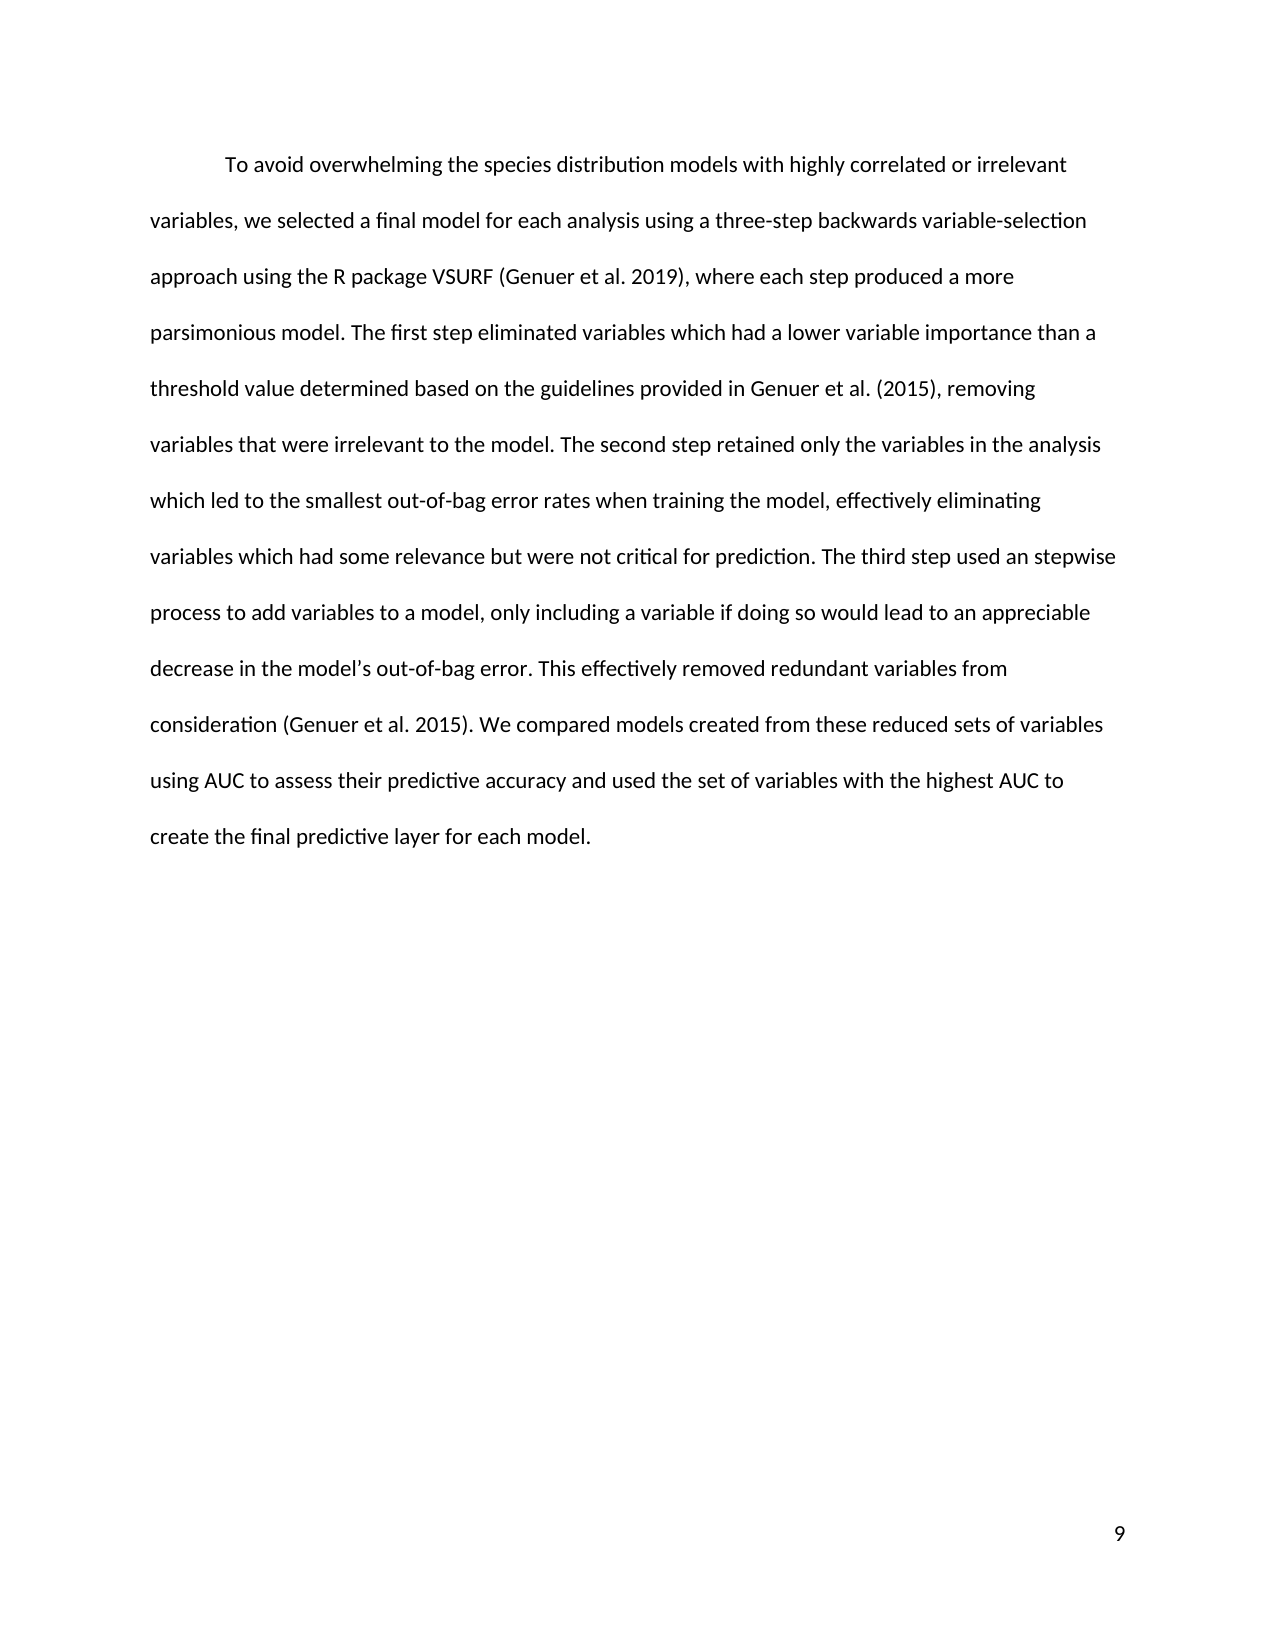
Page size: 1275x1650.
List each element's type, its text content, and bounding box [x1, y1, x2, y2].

text To avoid overwhelming the species distribution models with highly correlated or irrelevant variables, we selected a final model for each analysis using a three-step backwards variable-selection approach using the R package VSURF (Genuer et al. 2019), where each step produced a more parsimonious model. The first step eliminated variables which had a lower variable importance than a threshold value determined based on the guidelines provided in Genuer et al. (2015), removing variables that were irrelevant to the model. The second step retained only the variables in the analysis which led to the smallest out-of-bag error rates when training the model, effectively eliminating variables which had some relevance but were not critical for prediction. The third step used an stepwise process to add variables to a model, only including a variable if doing so would lead to an appreciable decrease in the model’s out-of-bag error. This effectively removed redundant variables from consideration (Genuer et al. 2015). We compared models created from these reduced sets of variables using AUC to assess their predictive accuracy and used the set of variables with the highest AUC to create the final predictive layer for each model. [150, 150, 1125, 851]
